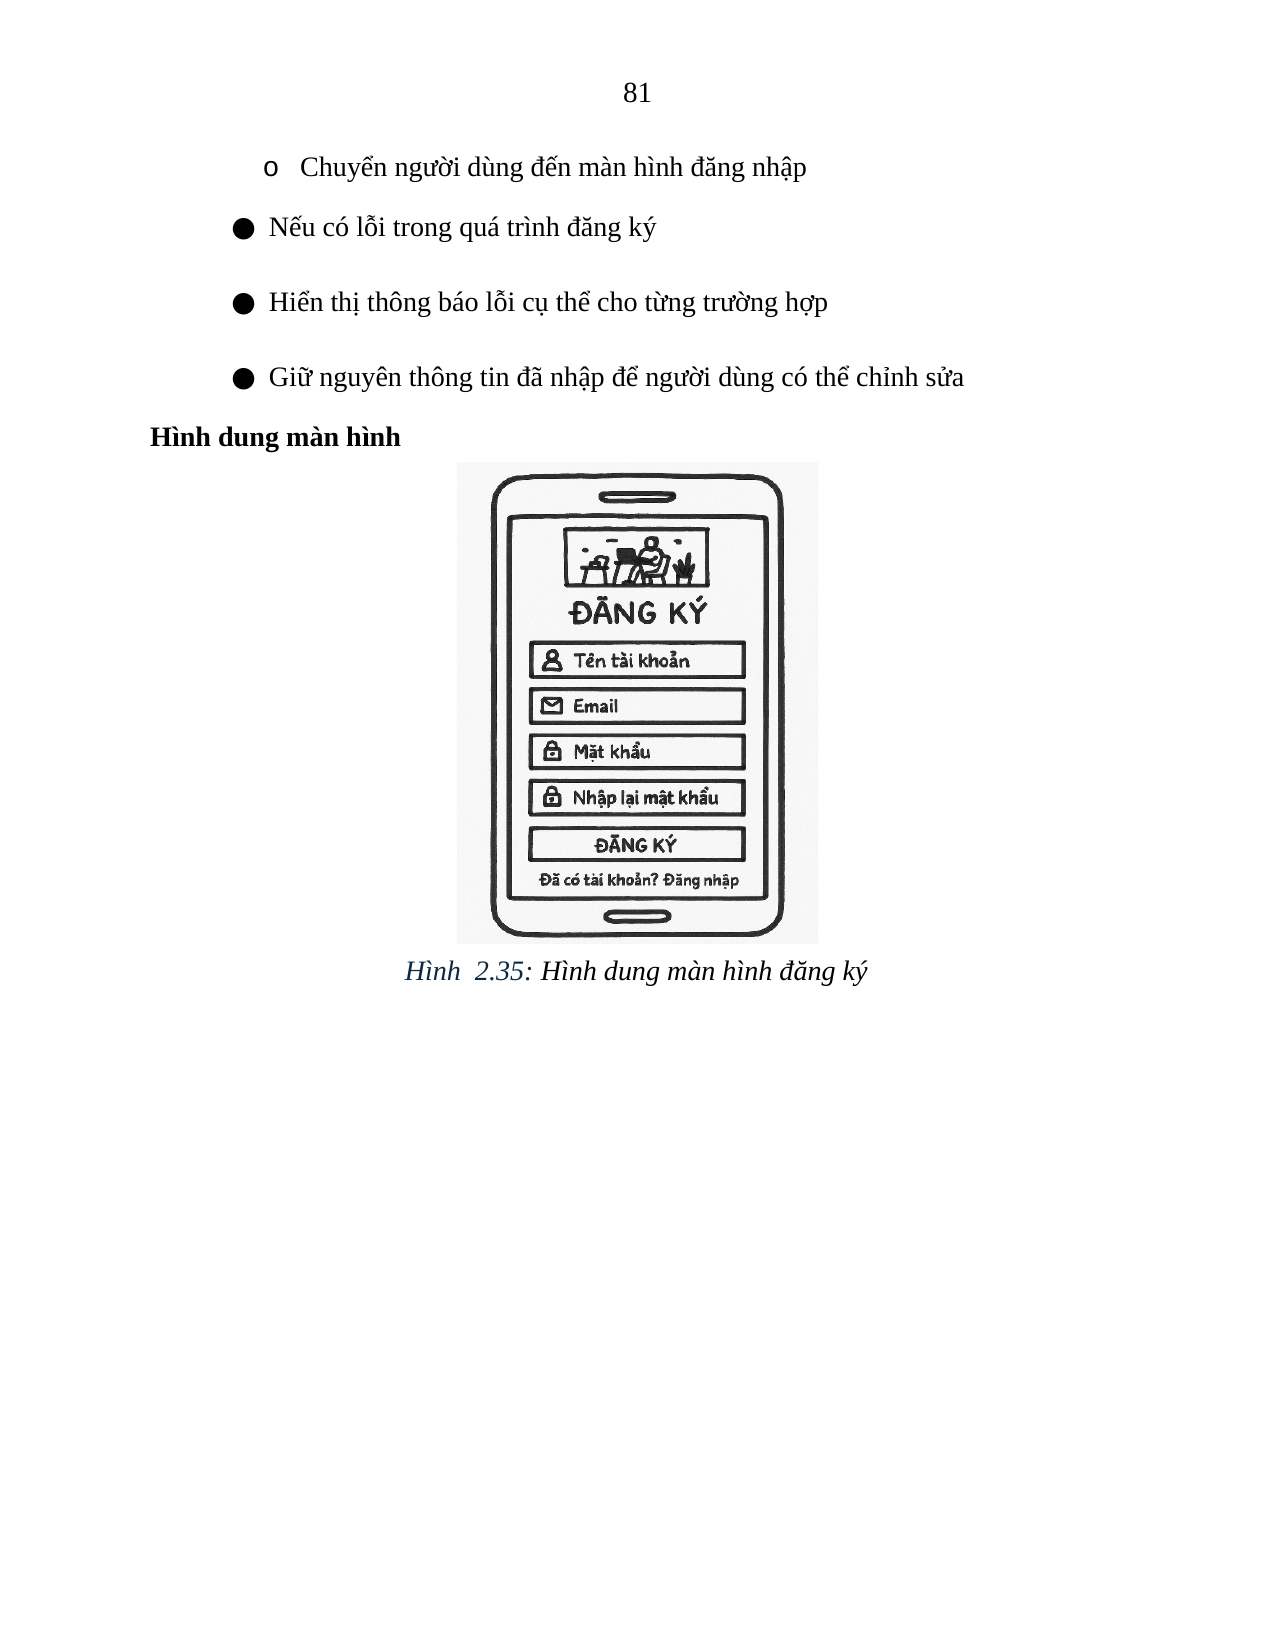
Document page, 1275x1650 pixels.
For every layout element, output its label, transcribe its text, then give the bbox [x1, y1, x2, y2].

list Nếu có lỗi trong quá trình đăng ký [231, 195, 1125, 253]
list Hiển thị thông báo lỗi cụ thể cho từng trường hợp [231, 270, 1125, 328]
list Chuyển người dùng đến màn hình đăng nhập [262, 150, 1125, 185]
picture [456, 462, 819, 944]
list Giữ nguyên thông tin đã nhập để người dùng có thể chỉnh sửa [231, 345, 1125, 403]
text Hình dung màn hình [150, 420, 1125, 453]
text Hình 2.35: Hình dung màn hình đăng ký [150, 954, 1125, 986]
